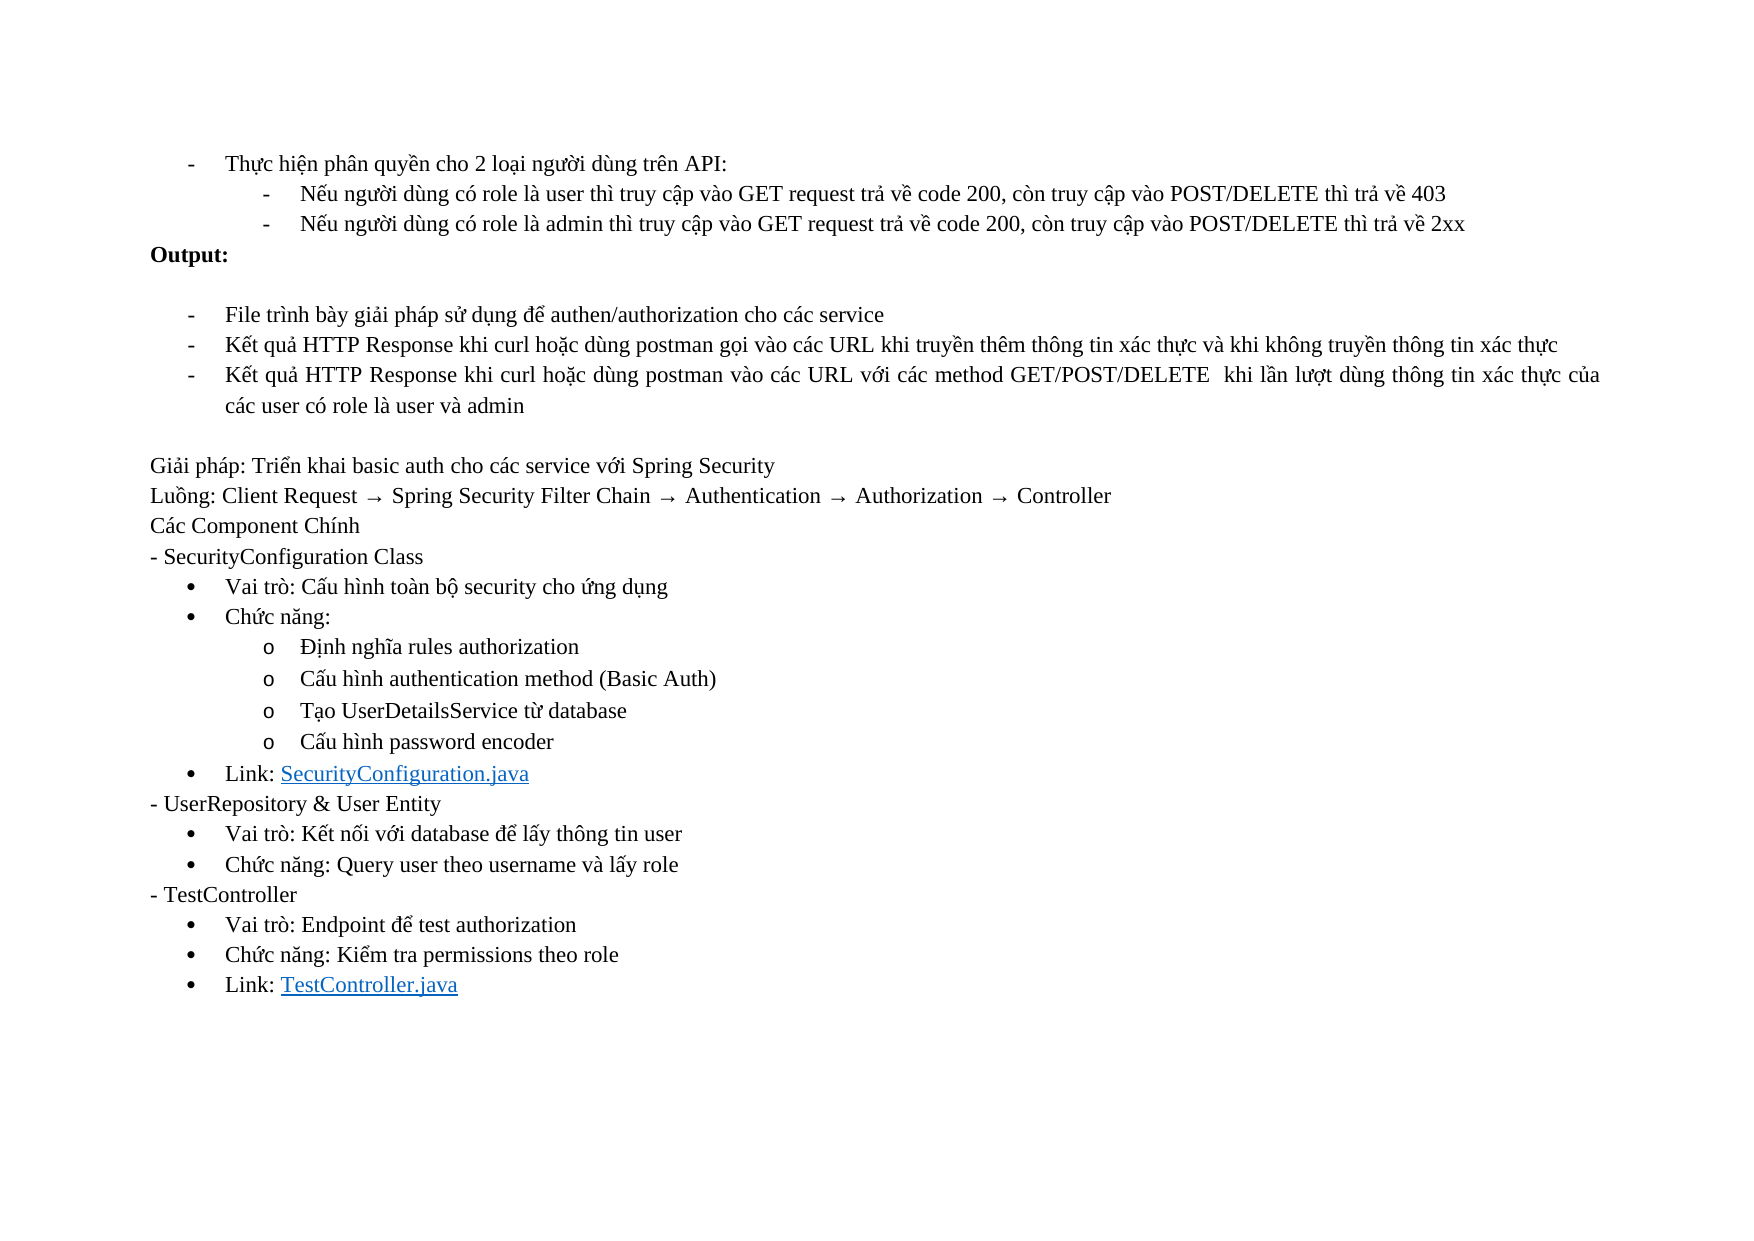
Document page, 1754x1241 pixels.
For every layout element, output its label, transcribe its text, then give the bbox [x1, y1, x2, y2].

list Cấu hình password encoder [262, 728, 1604, 756]
list Tạo UserDetailsService từ database [262, 697, 1604, 724]
list Định nghĩa rules authorization [262, 633, 1604, 661]
list Cấu hình authentication method (Basic Auth) [262, 665, 1604, 693]
list Chức năng: Kiểm tra permissions theo role [187, 941, 1604, 968]
list Vai trò: Endpoint để test authorization [187, 911, 1604, 937]
text Các Component Chính [150, 512, 1604, 539]
list Link: TestController.java [187, 971, 1604, 998]
text - UserRepository & User Entity [150, 790, 1604, 817]
text Output: [150, 241, 1604, 267]
list File trình bày giải pháp sử dụng để authen/authorization cho các service [187, 301, 1604, 327]
list Chức năng: Query user theo username và lấy role [187, 851, 1604, 877]
list Vai trò: Cấu hình toàn bộ security cho ứng dụng [187, 573, 1604, 599]
list Vai trò: Kết nối với database để lấy thông tin user [187, 820, 1604, 847]
list Nếu người dùng có role là user thì truy cập vào GET request trả về code 200, còn truy cập vào POST/DELETE thì trả về 403 [262, 180, 1604, 207]
list Chức năng: [187, 603, 1604, 629]
list Kết quả HTTP Response khi curl hoặc dùng postman vào các URL với các method GET/POST/DELETE khi lần lượt dùng thông tin xác thực của các user có role là user và admin [187, 361, 1604, 418]
text Luồng: Client Request → Spring Security Filter Chain → Authentication → Authorization → Controller [150, 482, 1604, 509]
text Giải pháp: Triển khai basic auth cho các service với Spring Security [150, 452, 1604, 478]
list Thực hiện phân quyền cho 2 loại người dùng trên API: [187, 150, 1604, 176]
list Kết quả HTTP Response khi curl hoặc dùng postman gọi vào các URL khi truyền thêm thông tin xác thực và khi không truyền thông tin xác thực [187, 331, 1604, 358]
list Link: SecurityConfiguration.java [187, 760, 1604, 786]
text - TestController [150, 881, 1604, 907]
text - SecurityConfiguration Class [150, 543, 1604, 569]
list Nếu người dùng có role là admin thì truy cập vào GET request trả về code 200, còn truy cập vào POST/DELETE thì trả về 2xx [262, 210, 1604, 237]
